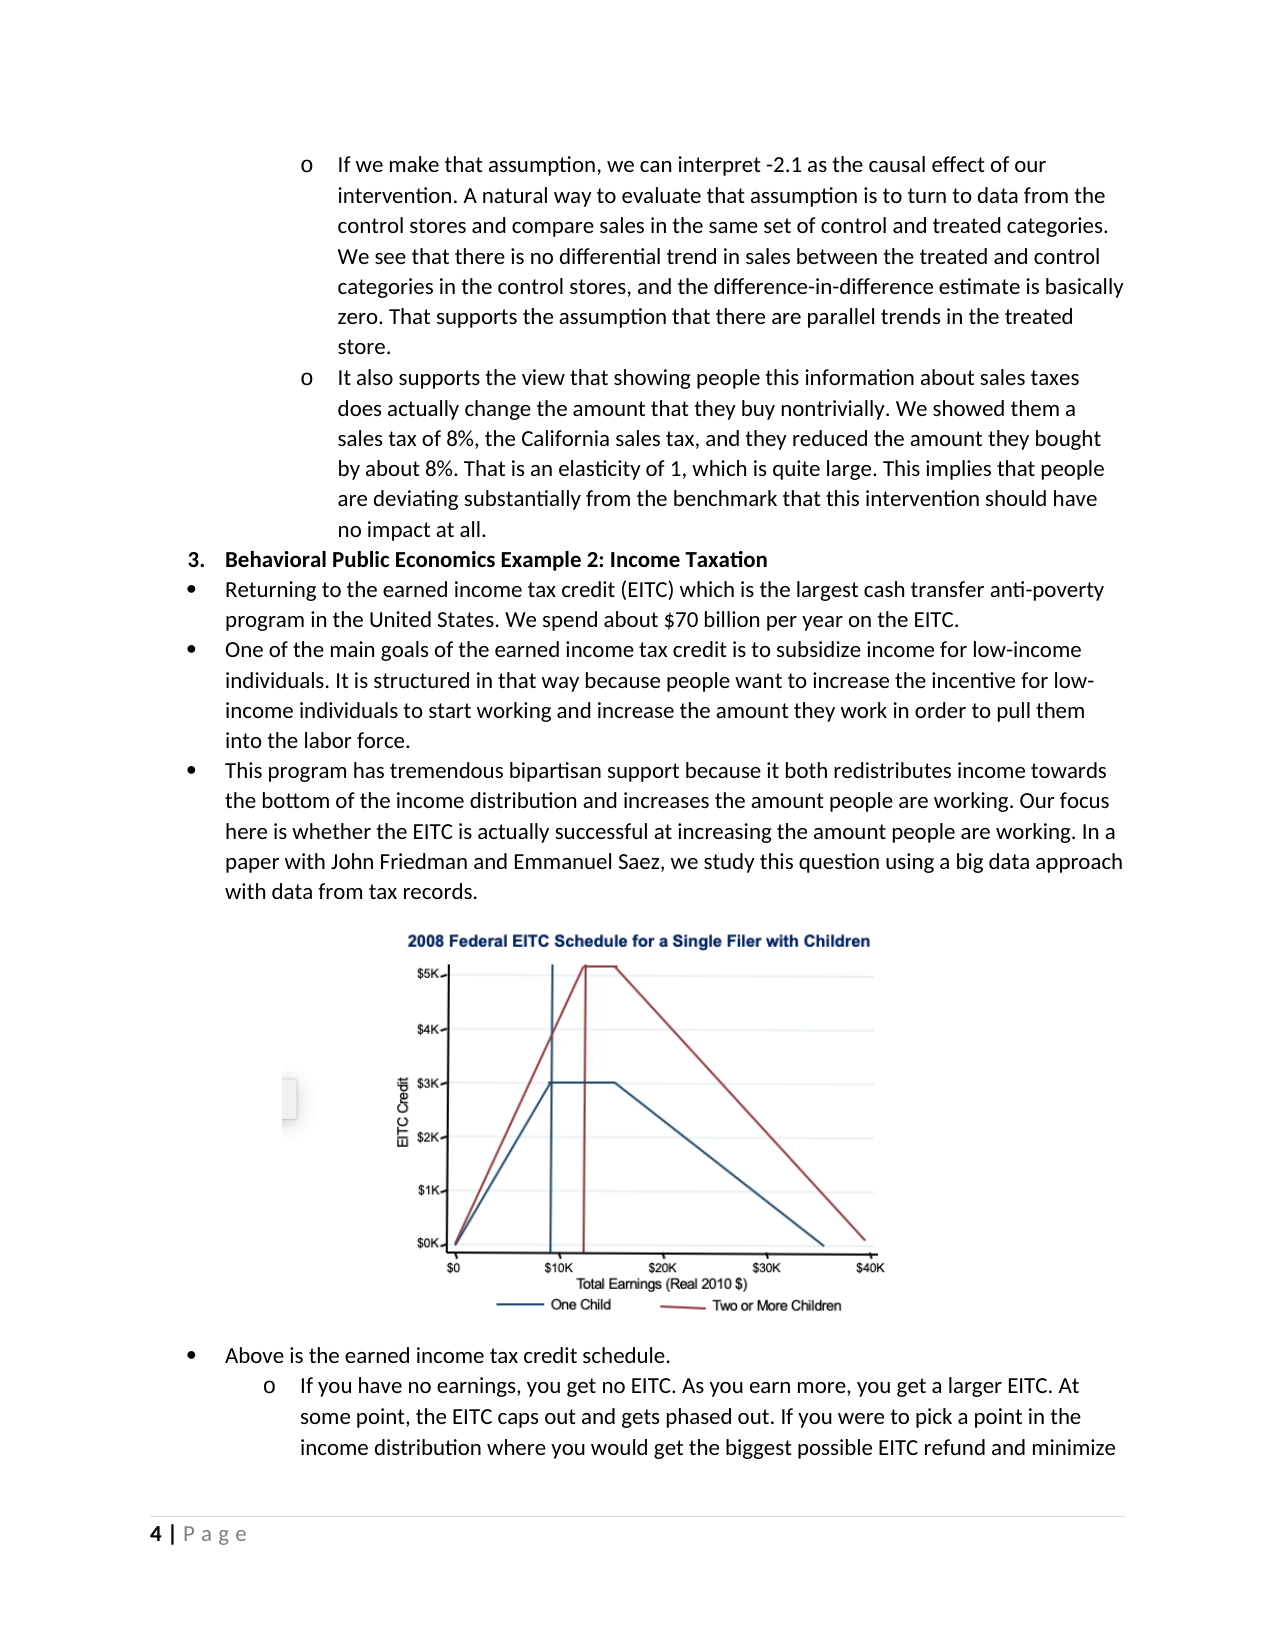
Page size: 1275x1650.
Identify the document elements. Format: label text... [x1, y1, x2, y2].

list Returning to the earned income tax credit (EITC) which is the largest cash transfer anti-poverty program in the United States. We spend about $70 billion per year on the EITC. [187, 575, 1125, 633]
list One of the main goals of the earned income tax credit is to subsidize income for low-income individuals. It is structured in that way because people want to increase the incentive for low-income individuals to start working and increase the amount they work in order to pull them into the labor force. [187, 636, 1125, 754]
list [262, 1371, 1125, 1461]
list If we make that assumption, we can interpret -2.1 as the causal effect of our intervention. A natural way to evaluate that assumption is to turn to data from the control stores and compare sales in the same set of control and treated categories. We see that there is no differential trend in sales between the treated and control categories in the control stores, and the difference-in-difference estimate is basically zero. That supports the assumption that there are parallel trends in the treated store. [300, 150, 1125, 360]
list Above is the earned income tax credit schedule. [187, 1341, 1125, 1369]
list It also supports the view that showing people this information about sales taxes does actually change the amount that they buy nontrivially. We showed them a sales tax of 8%, the California sales tax, and they reduced the amount they bought by about 8%. That is an elasticity of 1, which is quite large. This implies that people are deviating substantially from the benchmark that this intervention should have no impact at all. [300, 363, 1125, 543]
picture [282, 924, 993, 1322]
list Behavioral Public Economics Example 2: Income Taxation [187, 545, 1125, 573]
list This program has tremendous bipartisan support because it both redistributes income towards the bottom of the income distribution and increases the amount people are working. Our focus here is whether the EITC is actually successful at increasing the amount people are working. In a paper with John Friedman and Emmanuel Saez, we study this question using a big data approach with data from tax records. [187, 756, 1125, 905]
